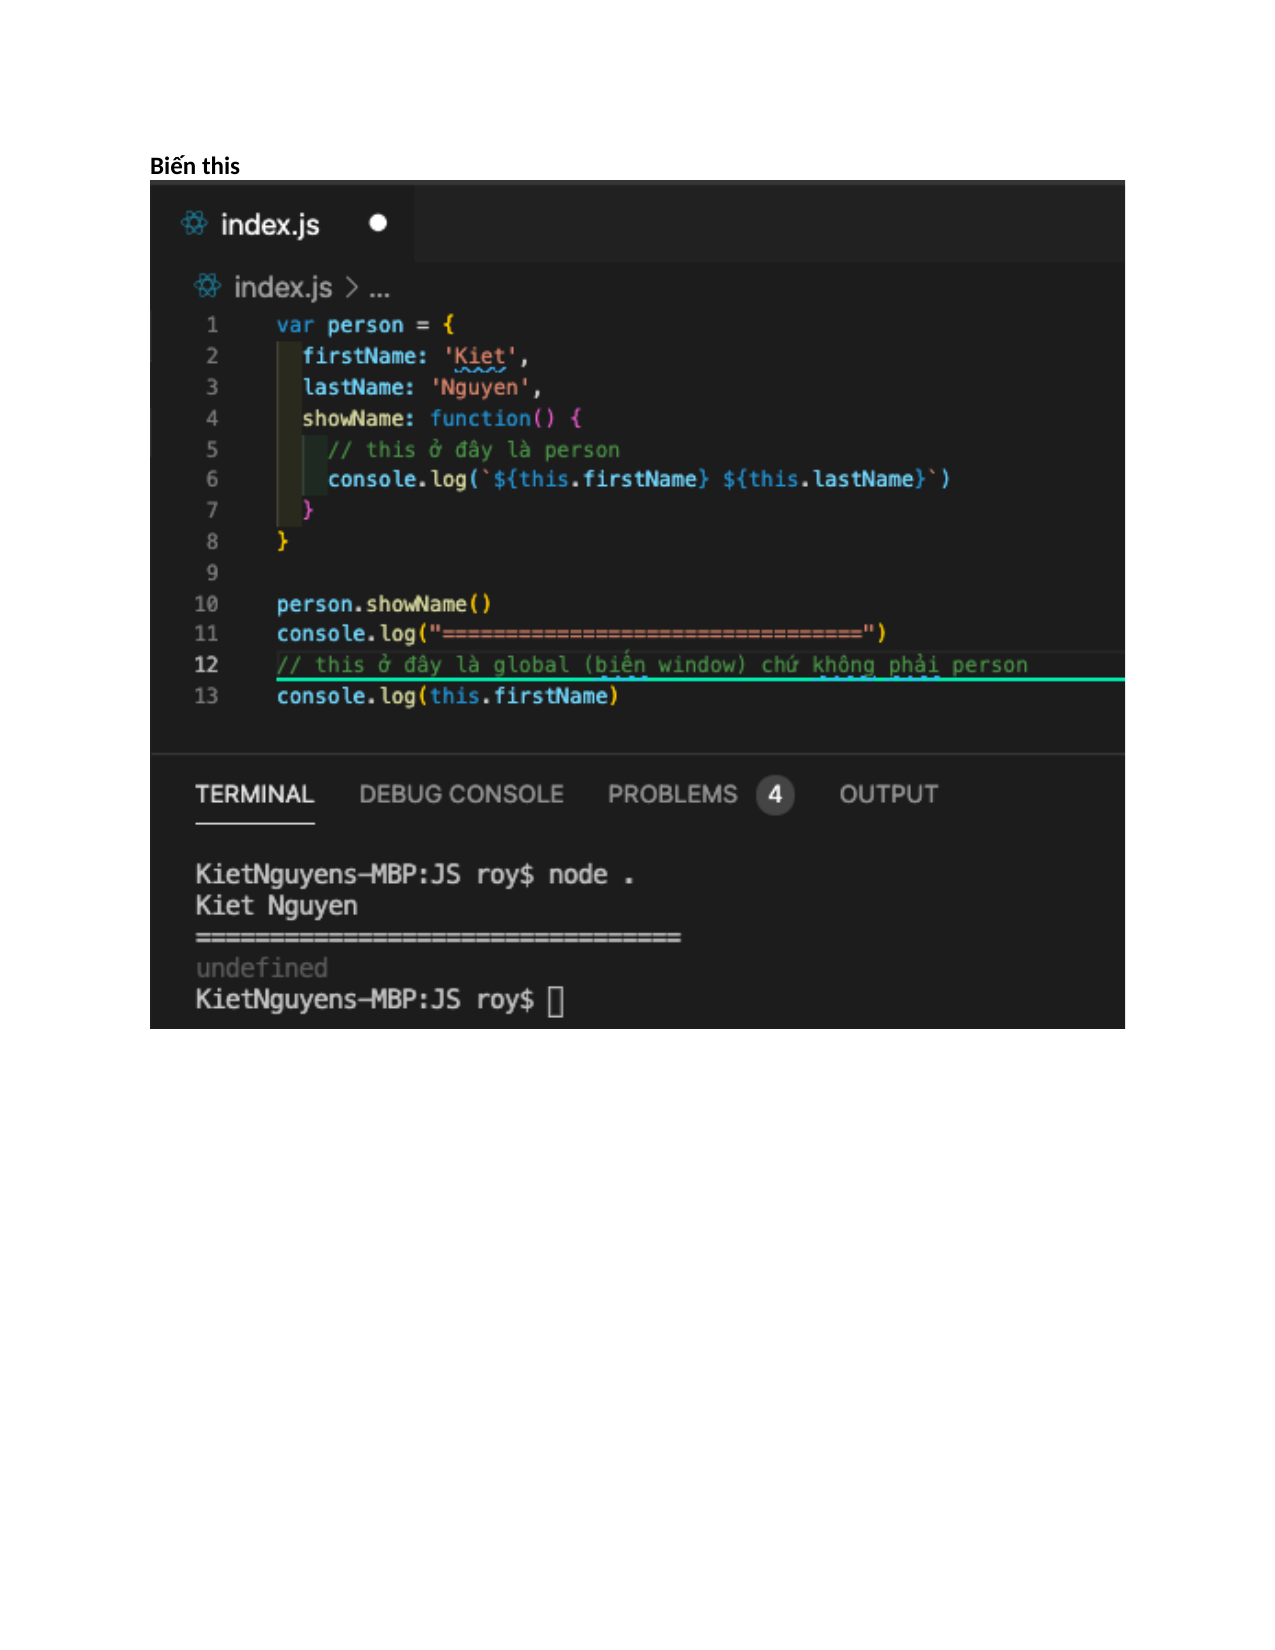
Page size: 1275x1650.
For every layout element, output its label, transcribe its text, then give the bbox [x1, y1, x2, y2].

text Biến this [150, 150, 1125, 180]
picture [150, 180, 1125, 1029]
